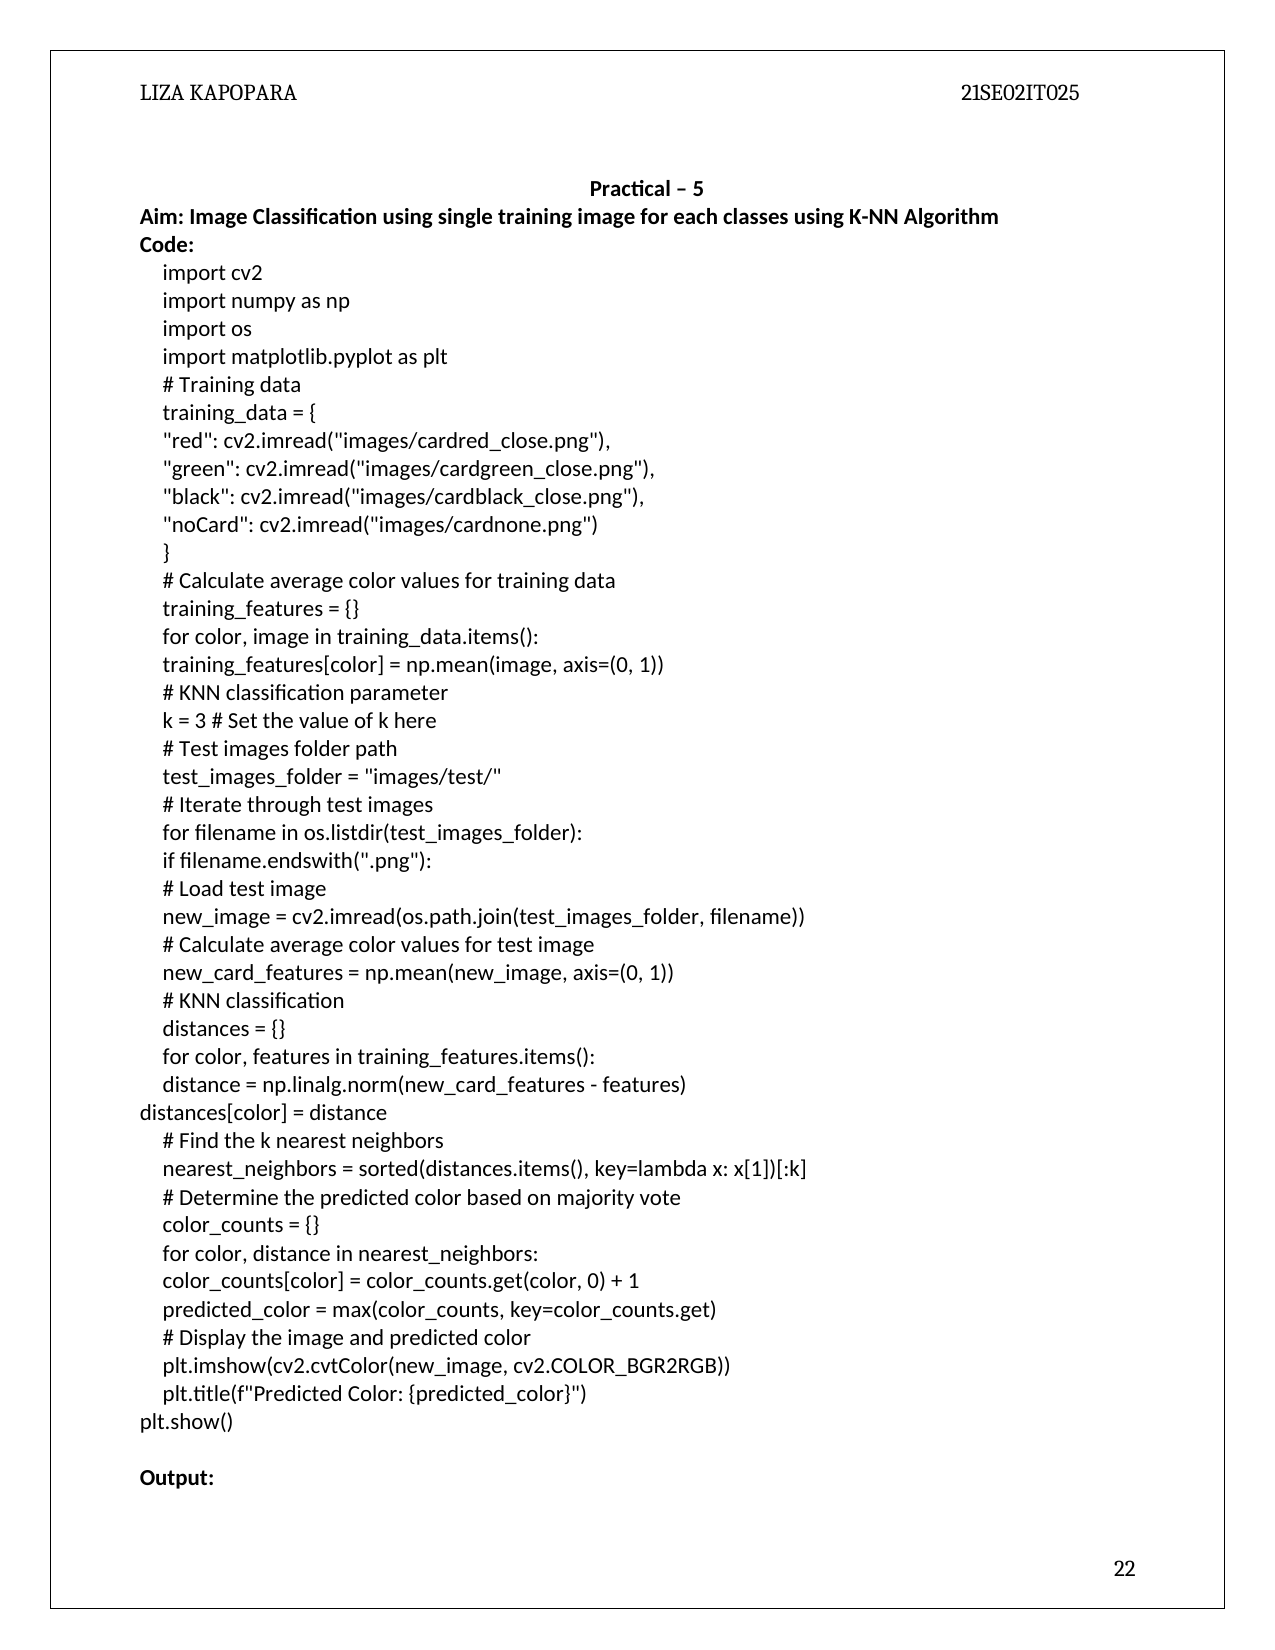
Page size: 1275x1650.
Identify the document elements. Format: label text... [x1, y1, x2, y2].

subtitle for filename in os.listdir(test_images_folder): [162, 818, 1135, 846]
subtitle training_features = {} [162, 594, 1135, 622]
subtitle plt.imshow(cv2.cvtColor(new_image, cv2.COLOR_BGR2RGB)) [162, 1351, 1135, 1379]
subtitle plt.show() [139, 1407, 1135, 1435]
subtitle new_card_features = np.mean(new_image, axis=(0, 1)) [162, 958, 1135, 986]
subtitle Practical – 5 [139, 174, 1135, 202]
subtitle if filename.endswith(".png"): [162, 846, 1135, 874]
subtitle "red": cv2.imread("images/cardred_close.png"), [162, 426, 1135, 454]
subtitle "noCard": cv2.imread("images/cardnone.png") [162, 510, 1135, 538]
subtitle # Iterate through test images [162, 790, 1135, 818]
subtitle predicted_color = max(color_counts, key=color_counts.get) [162, 1295, 1135, 1323]
subtitle for color, distance in nearest_neighbors: [162, 1239, 1135, 1267]
subtitle distances[color] = distance [139, 1098, 1135, 1127]
subtitle k = 3 # Set the value of k here [162, 706, 1135, 734]
subtitle "green": cv2.imread("images/cardgreen_close.png"), [162, 454, 1135, 482]
subtitle } [162, 538, 1135, 566]
subtitle Output: [139, 1463, 1135, 1491]
subtitle # Calculate average color values for training data [162, 566, 1135, 594]
subtitle training_data = { [162, 398, 1135, 426]
subtitle training_features[color] = np.mean(image, axis=(0, 1)) [162, 650, 1135, 678]
subtitle test_images_folder = "images/test/" [162, 762, 1135, 790]
subtitle nearest_neighbors = sorted(distances.items(), key=lambda x: x[1])[:k] [162, 1154, 1135, 1183]
subtitle # Test images folder path [162, 734, 1135, 762]
subtitle color_counts = {} [162, 1211, 1135, 1239]
subtitle import numpy as np [162, 286, 1135, 314]
subtitle # KNN classification parameter [162, 678, 1135, 706]
subtitle "black": cv2.imread("images/cardblack_close.png"), [162, 482, 1135, 510]
subtitle # Find the k nearest neighbors [162, 1127, 1135, 1154]
subtitle # Training data [162, 370, 1135, 398]
subtitle for color, image in training_data.items(): [162, 622, 1135, 650]
subtitle # Calculate average color values for test image [162, 930, 1135, 958]
subtitle Aim: Image Classification using single training image for each classes using K-NN Algorithm [139, 202, 1135, 230]
subtitle color_counts[color] = color_counts.get(color, 0) + 1 [162, 1267, 1135, 1295]
subtitle import cv2 [162, 258, 1135, 286]
subtitle import os [162, 314, 1135, 342]
subtitle for color, features in training_features.items(): [162, 1042, 1135, 1071]
subtitle new_image = cv2.imread(os.path.join(test_images_folder, filename)) [162, 902, 1135, 930]
subtitle import matplotlib.pyplot as plt [162, 342, 1135, 370]
subtitle # Display the image and predicted color [162, 1323, 1135, 1351]
subtitle # KNN classification [162, 986, 1135, 1014]
subtitle Code: [139, 230, 1135, 258]
subtitle plt.title(f"Predicted Color: {predicted_color}") [162, 1379, 1135, 1407]
subtitle distances = {} [162, 1014, 1135, 1042]
subtitle # Load test image [162, 874, 1135, 902]
subtitle distance = np.linalg.norm(new_card_features - features) [162, 1071, 1135, 1098]
subtitle # Determine the predicted color based on majority vote [162, 1183, 1135, 1211]
